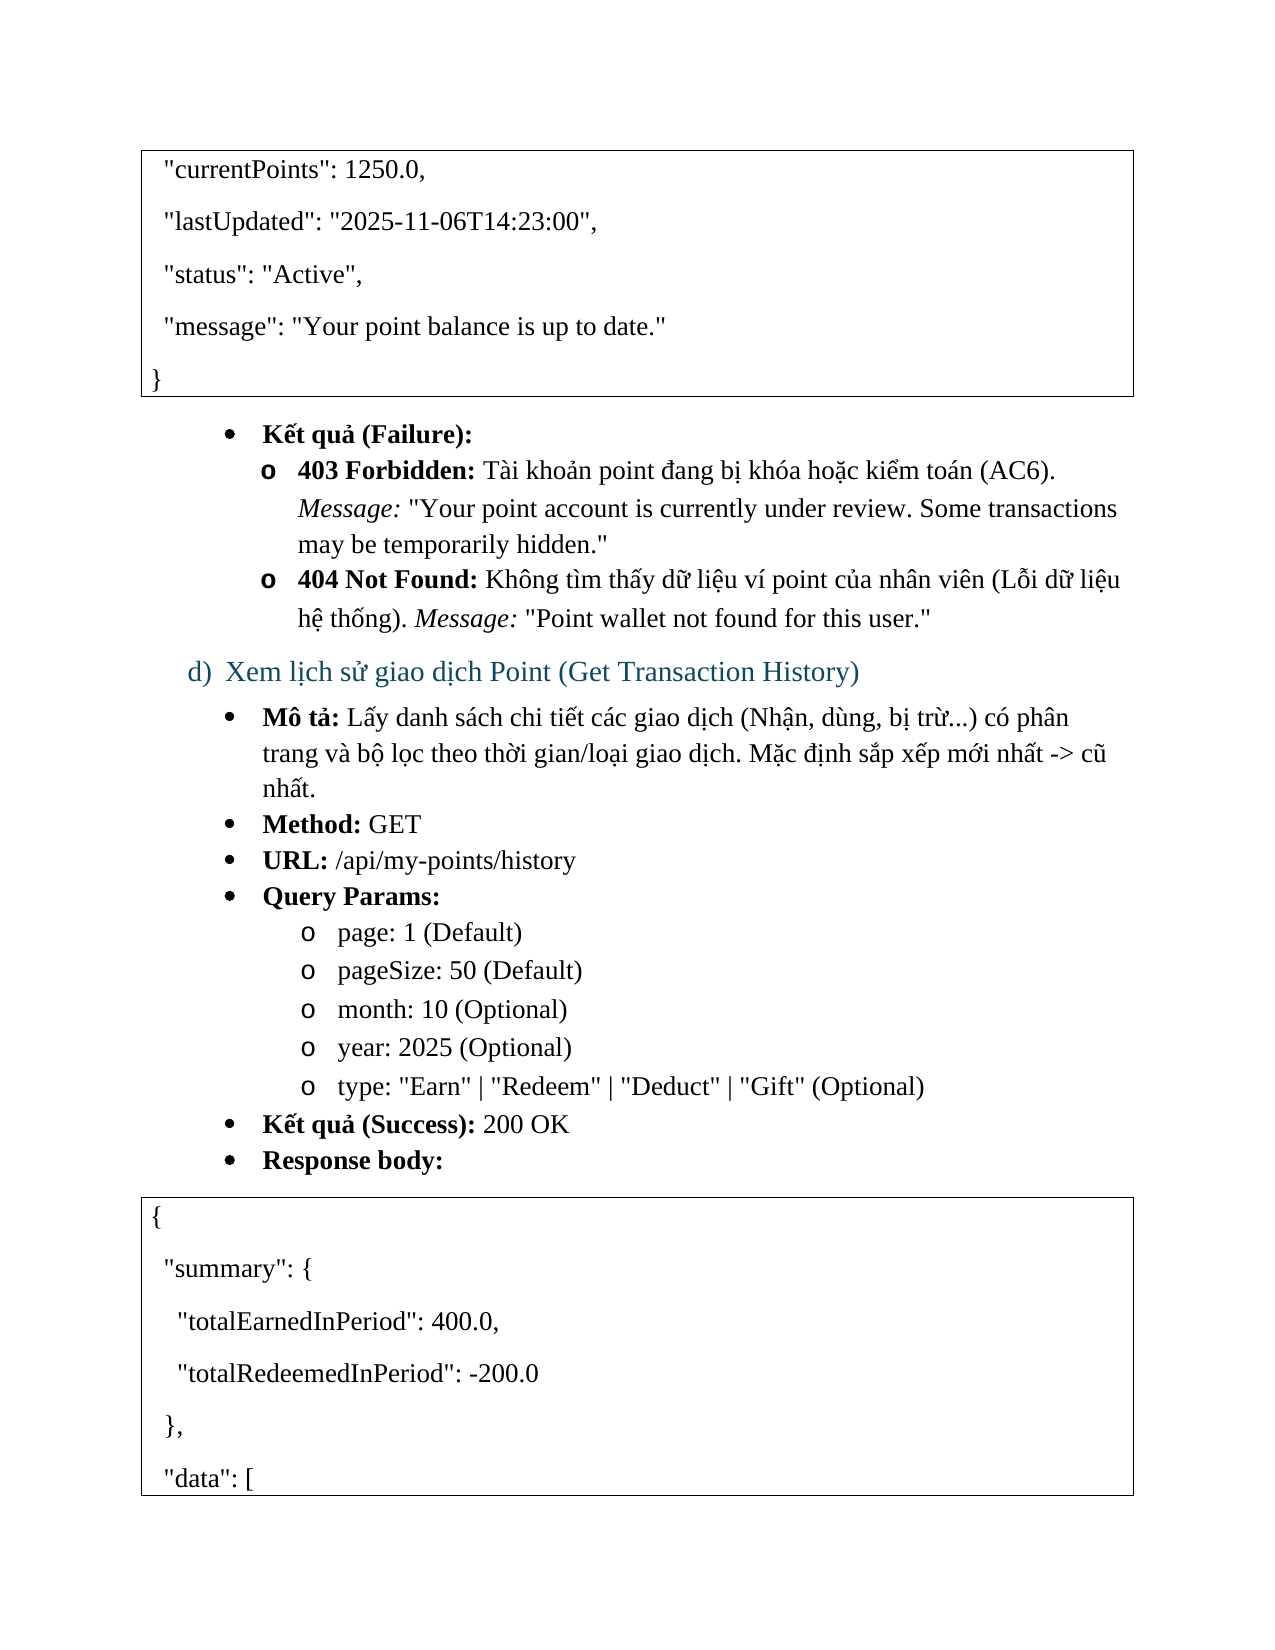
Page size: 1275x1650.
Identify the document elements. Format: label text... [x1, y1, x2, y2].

subtitle Xem lịch sử giao dịch Point (Get Transaction History) [187, 654, 1125, 688]
list Response body: [225, 1144, 1125, 1175]
text "lastUpdated": "2025-11-06T14:23:00", [142, 202, 1133, 237]
list URL: /api/my-points/history [225, 844, 1125, 875]
list Kết quả (Success): 200 OK [225, 1108, 1125, 1139]
list Kết quả (Failure): [225, 418, 1125, 449]
text { [142, 1198, 1133, 1231]
text "totalRedeemedInPeriod": -200.0 [142, 1354, 1133, 1388]
text "totalEarnedInPeriod": 400.0, [142, 1302, 1133, 1336]
text "currentPoints": 1250.0, [142, 151, 1133, 184]
list page: 1 (Default) [300, 916, 1125, 949]
text "status": "Active", [142, 255, 1133, 289]
list month: 10 (Optional) [300, 993, 1125, 1026]
list 403 Forbidden: Tài khoản point đang bị khóa hoặc kiểm toán (AC6). Message: "Your point account is currently under review. Some transactions may be temporarily hidden." [260, 454, 1125, 559]
list pageSize: 50 (Default) [300, 954, 1125, 988]
list year: 2025 (Optional) [300, 1031, 1125, 1065]
text } [142, 359, 1133, 396]
list type: "Earn" | "Redeem" | "Deduct" | "Gift" (Optional) [300, 1070, 1125, 1103]
list 404 Not Found: Không tìm thấy dữ liệu ví point của nhân viên (Lỗi dữ liệu hệ thống). Message: "Point wallet not found for this user." [260, 564, 1125, 633]
text "data": [ [142, 1459, 1133, 1495]
list Mô tả: Lấy danh sách chi tiết các giao dịch (Nhận, dùng, bị trừ...) có phân trang và bộ lọc theo thời gian/loại giao dịch. Mặc định sắp xếp mới nhất -> cũ nhất. [225, 701, 1125, 804]
text "summary": { [142, 1249, 1133, 1283]
text }, [142, 1406, 1133, 1441]
list Query Params: [225, 880, 1125, 911]
text "message": "Your point balance is up to date." [142, 307, 1133, 341]
list Method: GET [225, 808, 1125, 839]
